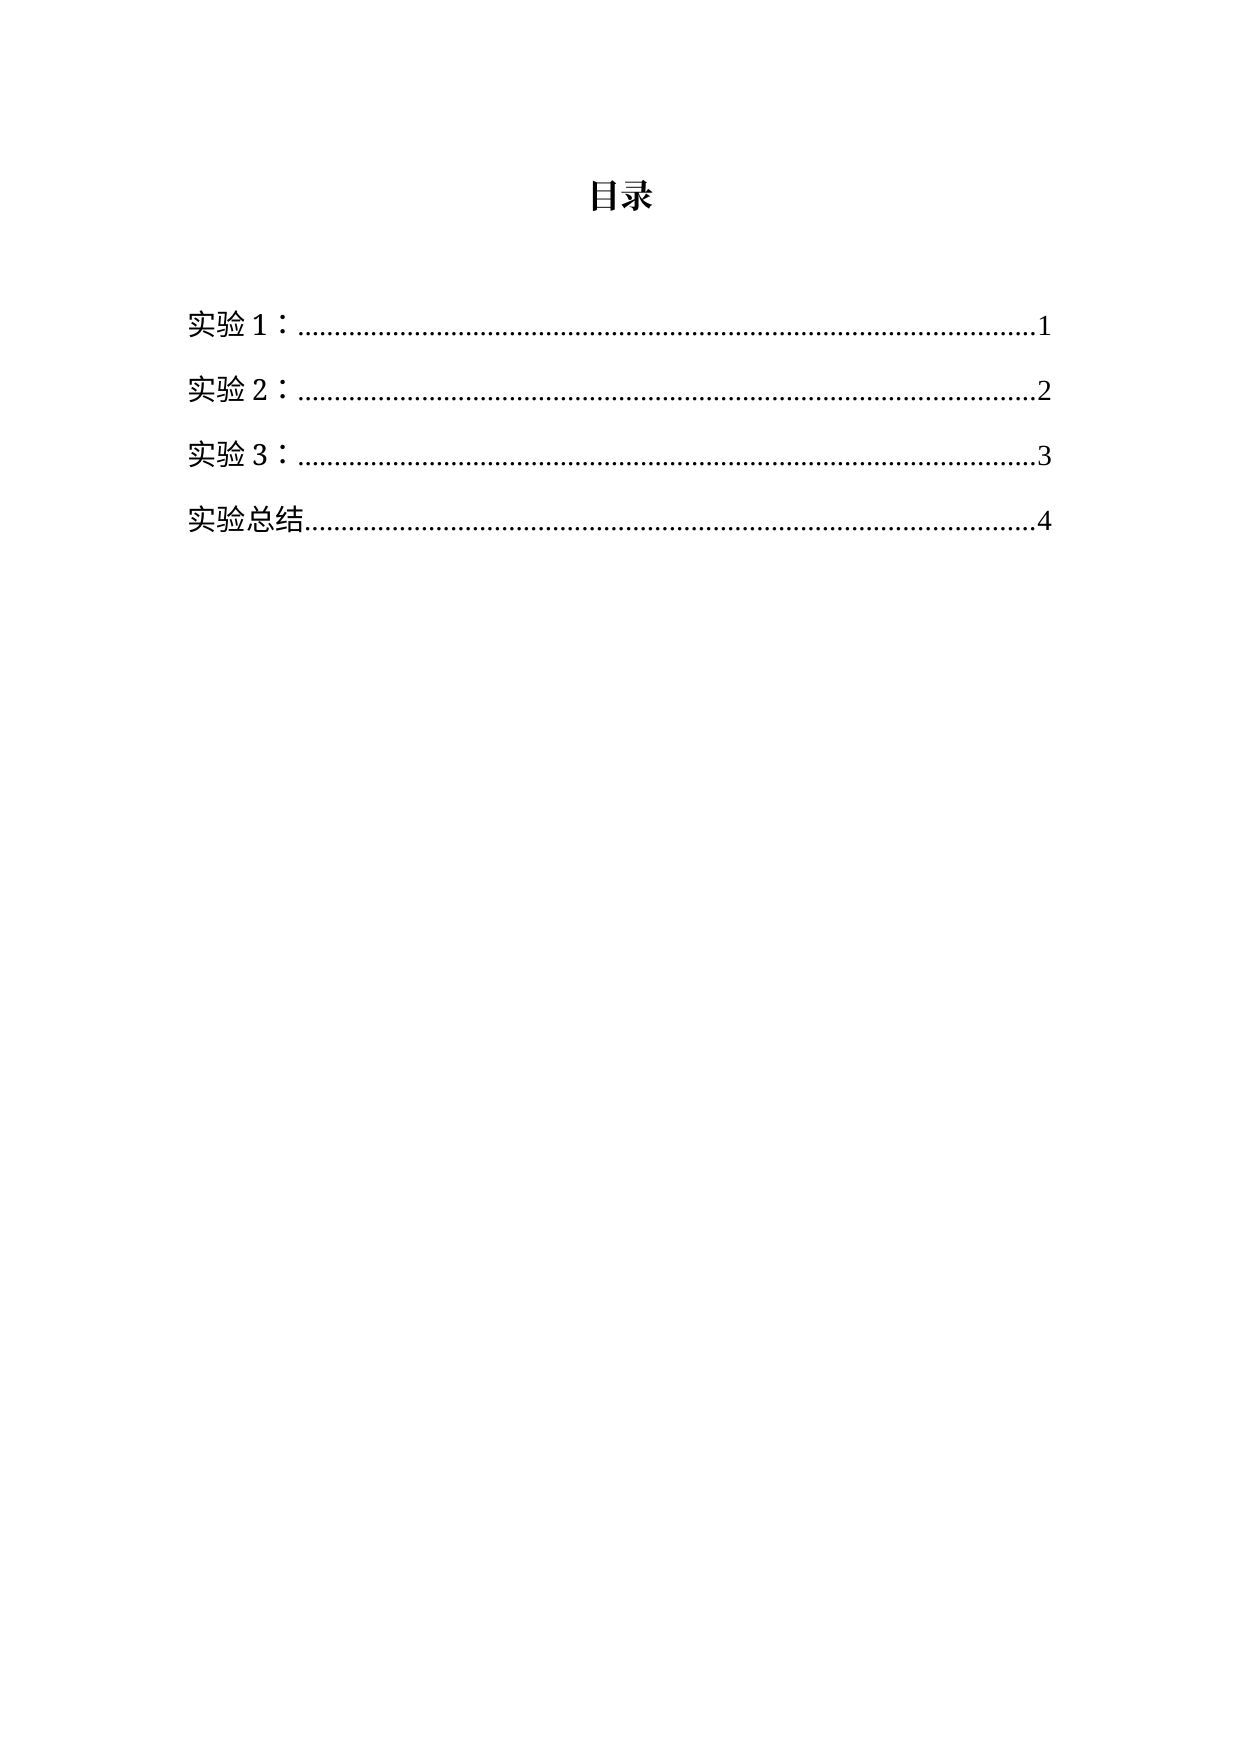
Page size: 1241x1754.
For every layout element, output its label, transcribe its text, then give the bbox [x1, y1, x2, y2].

text 目录 [187, 162, 1053, 227]
